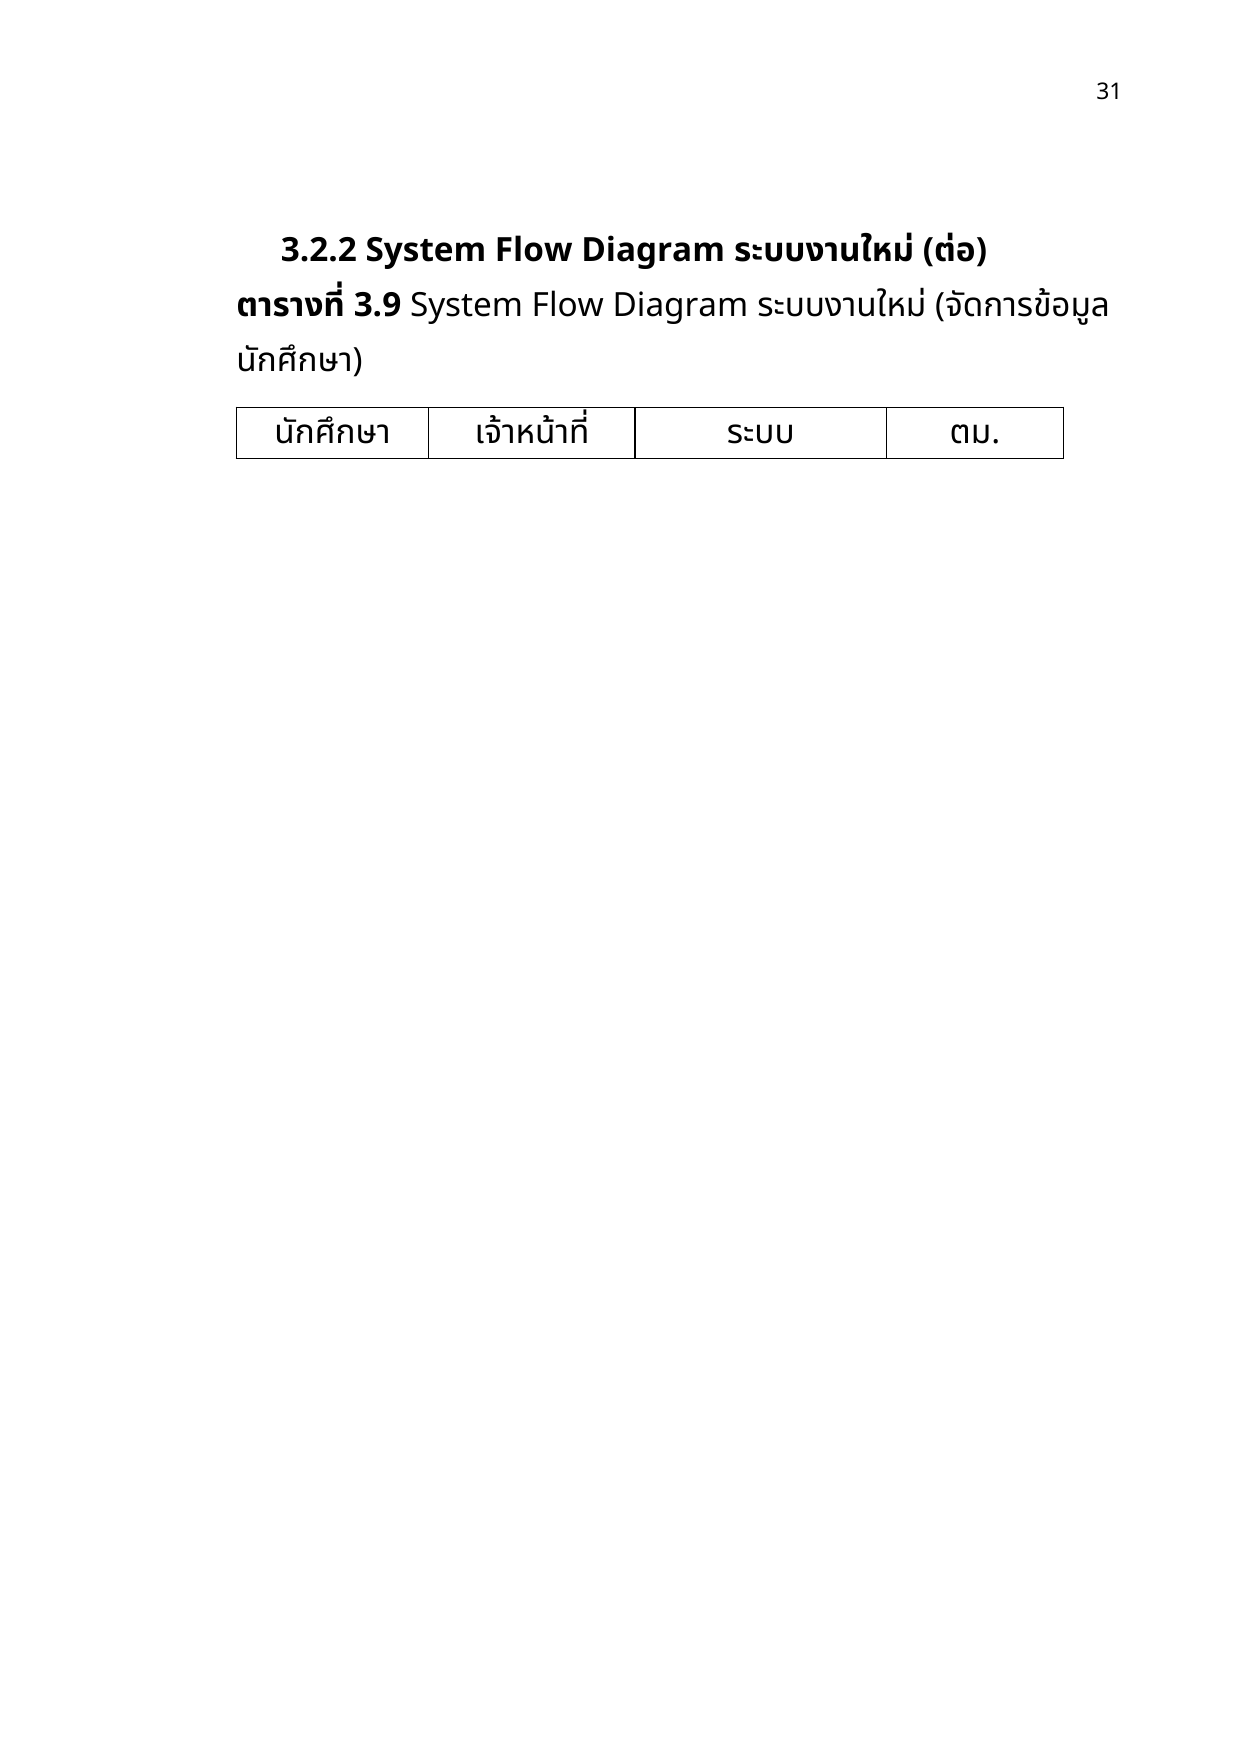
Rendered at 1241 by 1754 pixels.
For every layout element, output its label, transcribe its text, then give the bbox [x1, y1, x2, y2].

text ตารางที่ 3.9 System Flow Diagram ระบบงานใหม่ (จัดการข้อมูลนักศึกษา) [236, 281, 1122, 386]
table_header เจ้าหน้าที่ [429, 408, 634, 458]
text 3.2.2 System Flow Diagram ระบบงานใหม่ (ต่อ) [236, 226, 1122, 277]
table_header ระบบ [636, 408, 886, 458]
table_header ตม. [887, 408, 1063, 458]
table_header นักศึกษา [237, 408, 428, 458]
